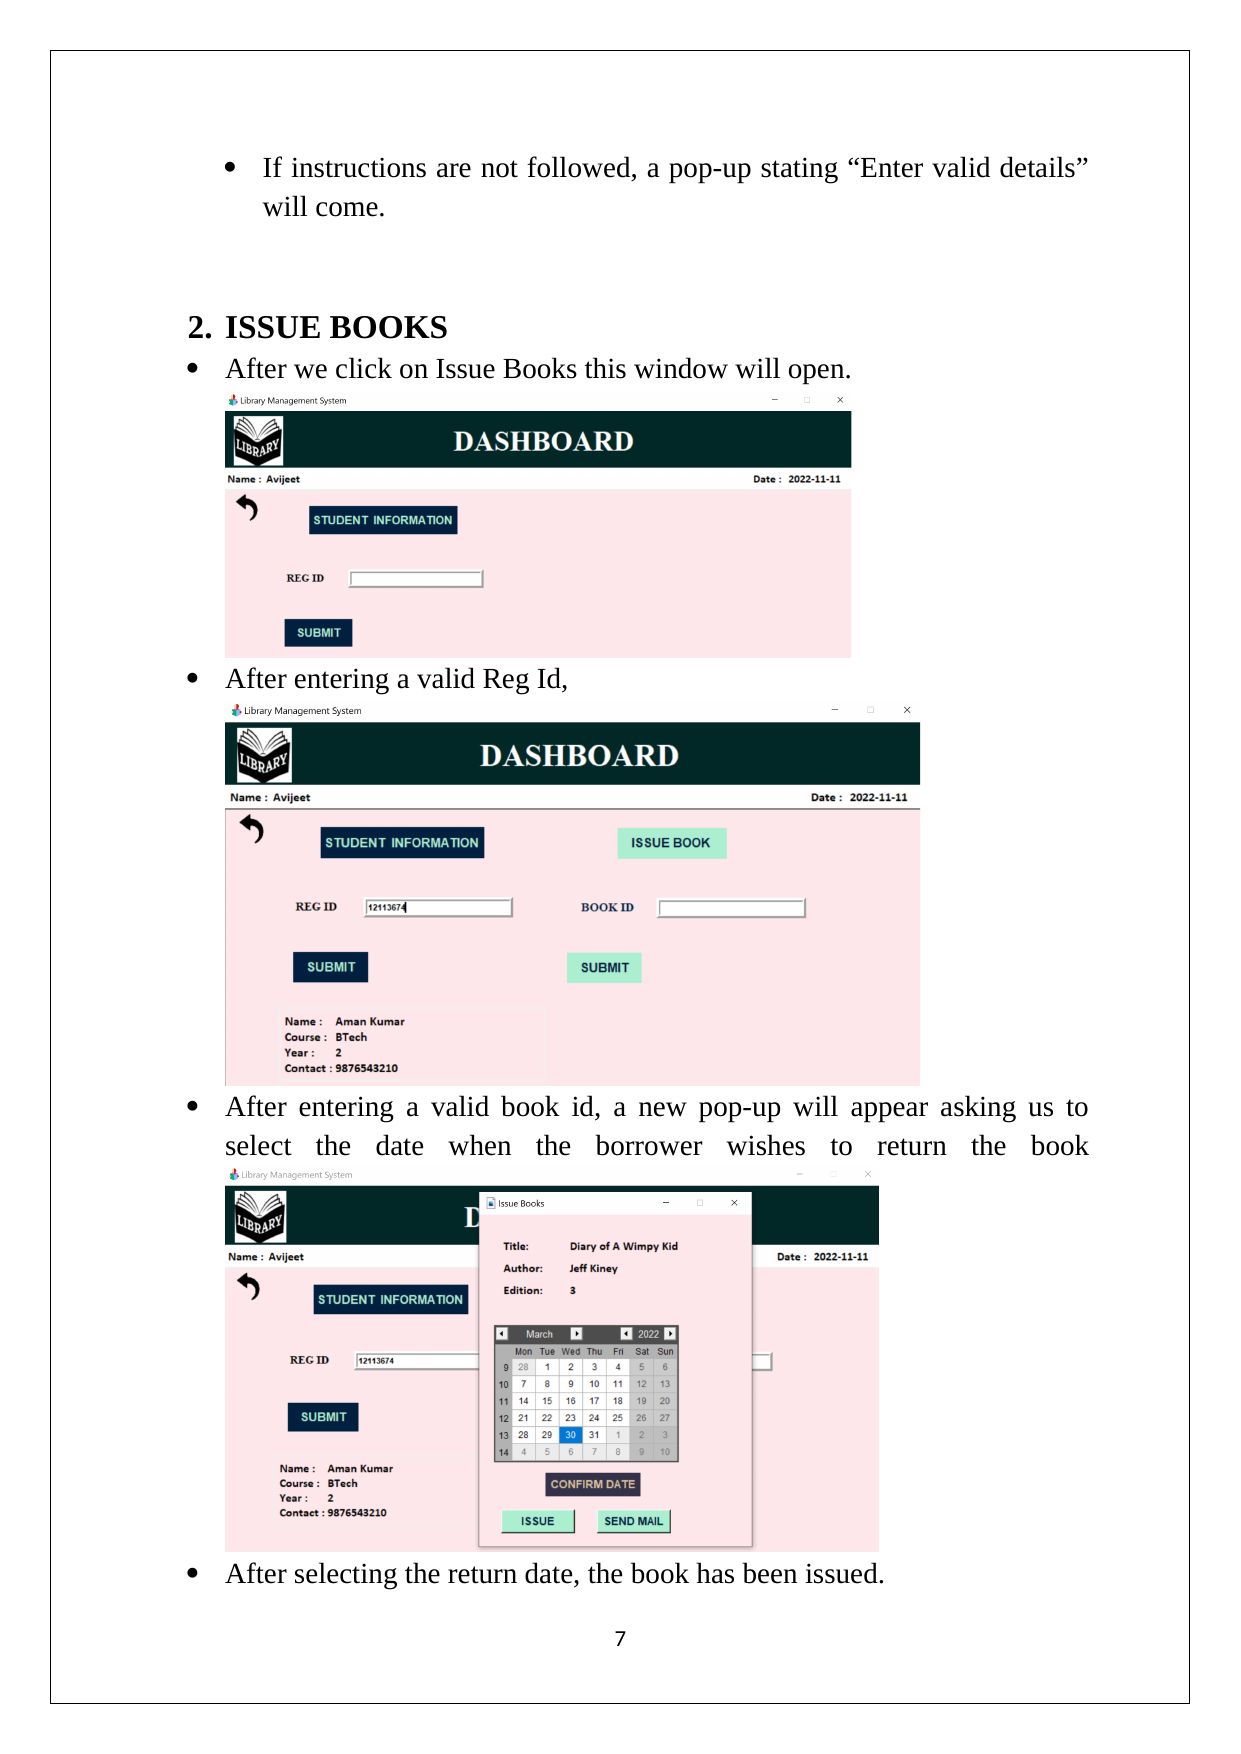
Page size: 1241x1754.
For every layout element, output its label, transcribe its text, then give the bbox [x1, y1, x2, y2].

list ISSUE BOOKS [187, 307, 1090, 346]
picture [225, 1165, 879, 1552]
list If instructions are not followed, a pop-up stating “Enter valid details” will come. [225, 150, 1090, 222]
picture [225, 700, 921, 1086]
picture [225, 390, 852, 658]
list After selecting the return date, the book has been issued. [187, 1556, 1090, 1590]
list After we click on Issue Books this window will open. [187, 351, 1090, 385]
list After entering a valid Reg Id, [187, 661, 1090, 695]
